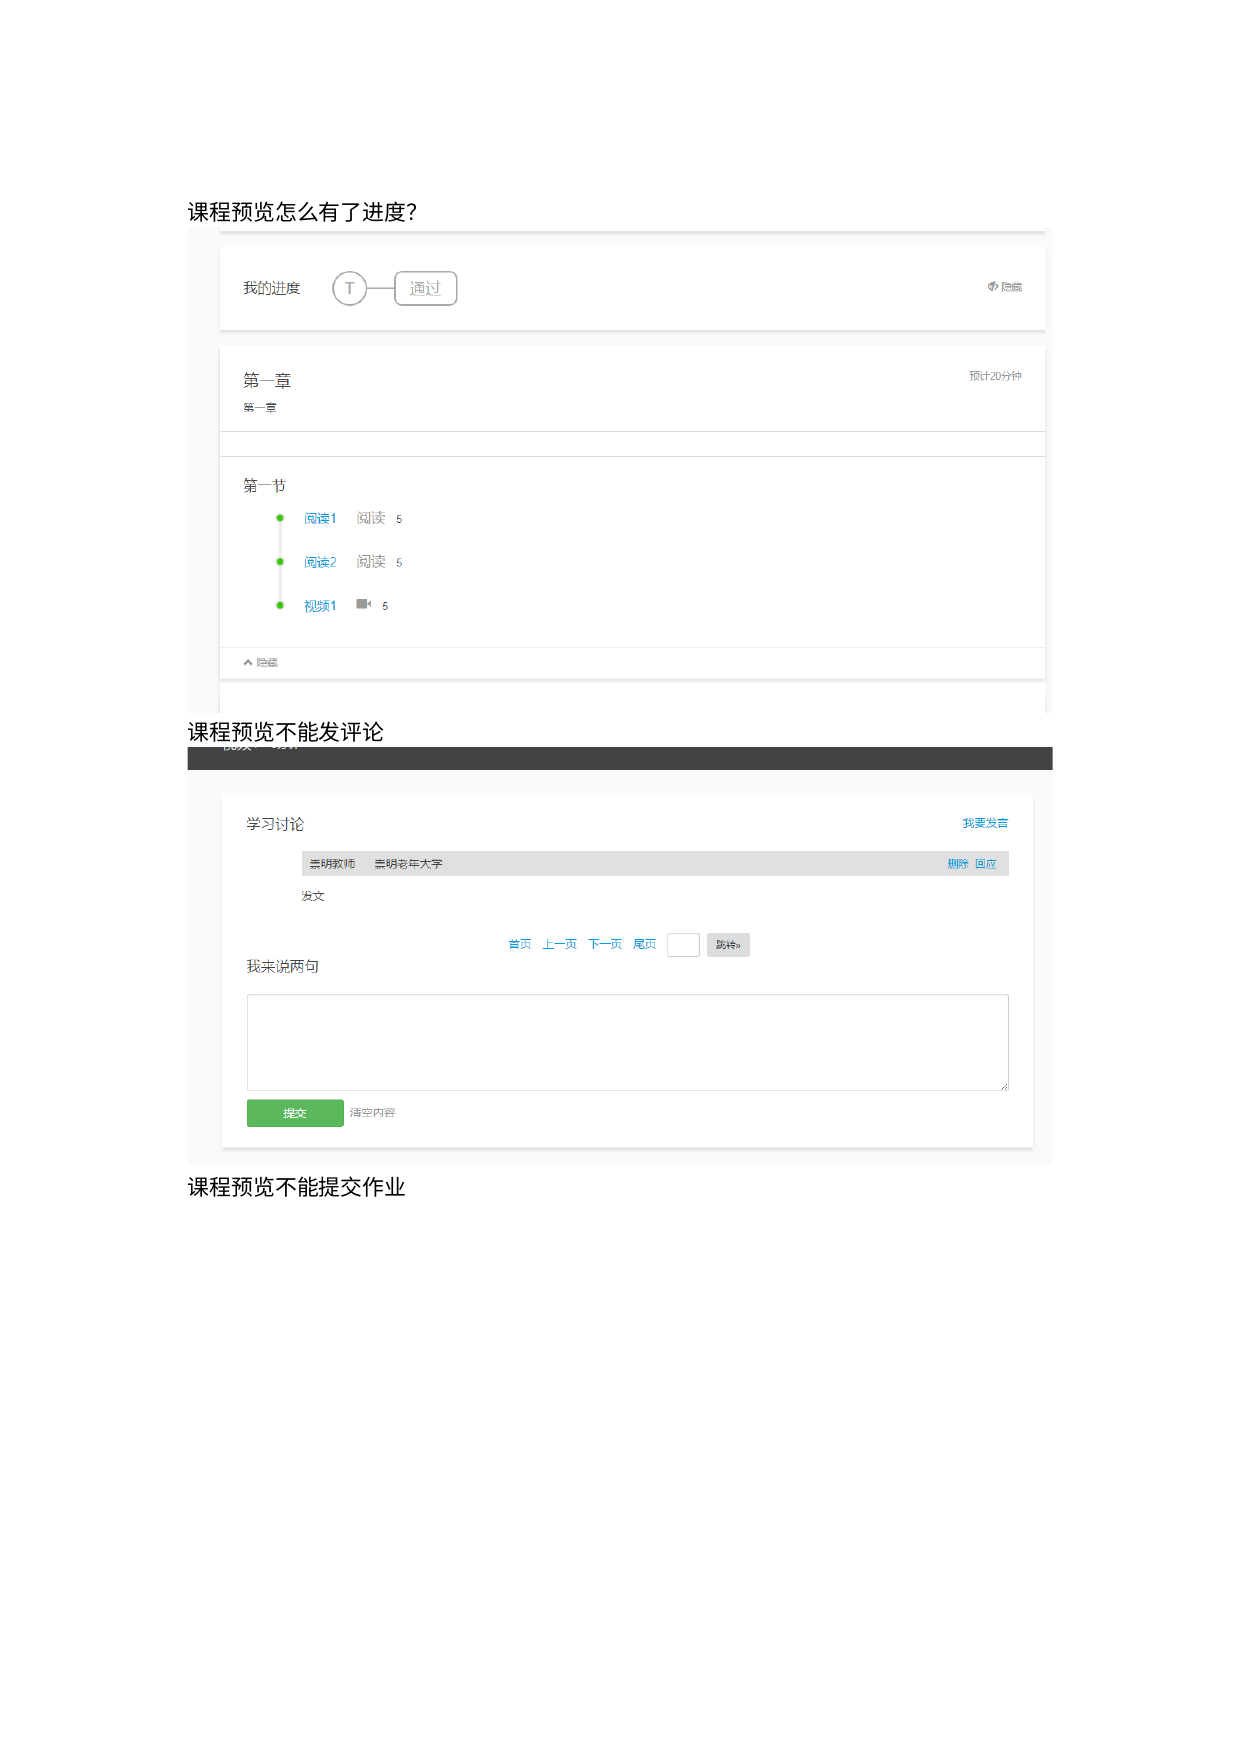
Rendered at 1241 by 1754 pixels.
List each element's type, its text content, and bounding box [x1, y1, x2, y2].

text 课程预览不能提交作业 [187, 1169, 1053, 1202]
text 课程预览不能发评论 [187, 714, 1053, 747]
picture [187, 227, 1053, 713]
text 课程预览怎么有了进度？ [187, 194, 1053, 227]
picture [187, 747, 1053, 1165]
